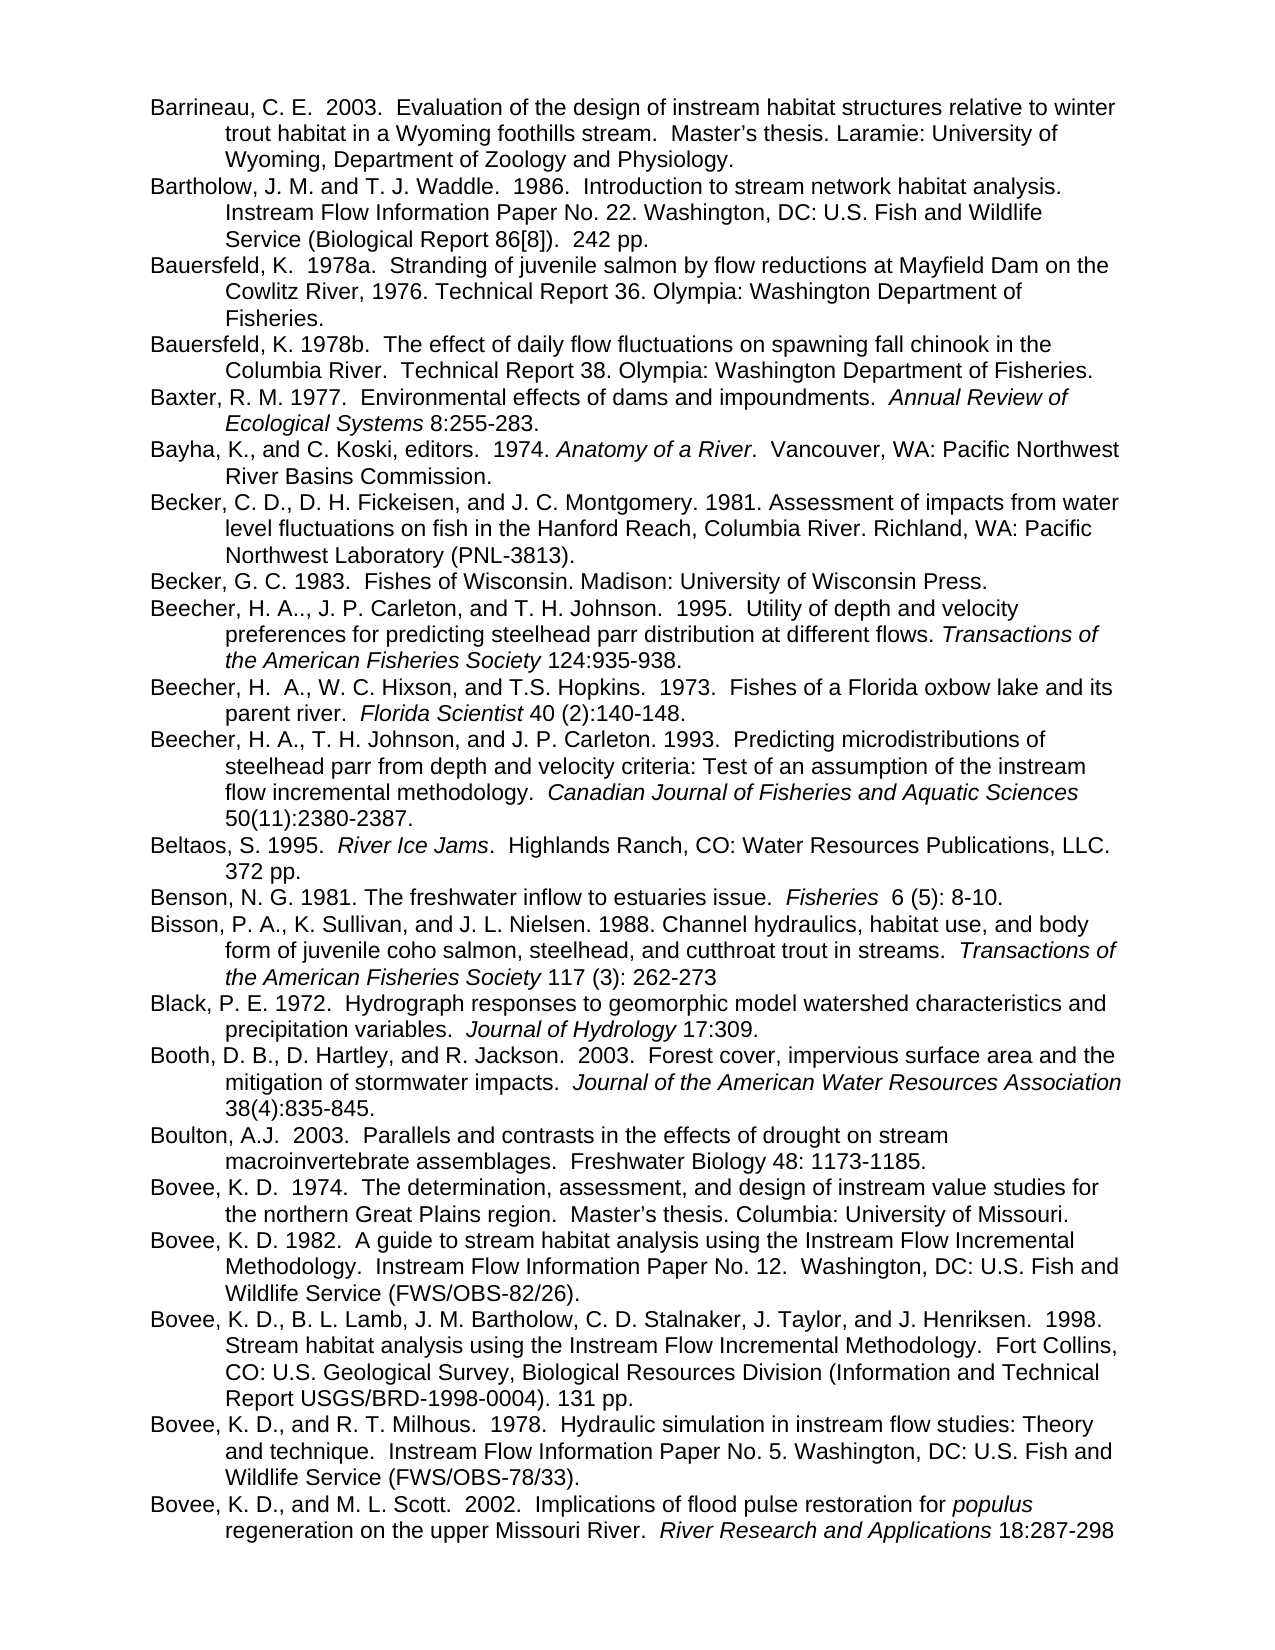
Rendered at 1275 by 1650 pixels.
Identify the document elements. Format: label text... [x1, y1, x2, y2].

text Bauersfeld, K. 1978b. The effect of daily flow fluctuations on spawning fall chinook in the Columbia River. Technical Report 38. Olympia: Washington Department of Fisheries. [150, 331, 1125, 384]
text Booth, D. B., D. Hartley, and R. Jackson. 2003. Forest cover, impervious surface area and the mitigation of stormwater impacts. Journal of the American Water Resources Association 38(4):835-845. [150, 1042, 1125, 1122]
text Boulton, A.J. 2003. Parallels and contrasts in the effects of drought on stream macroinvertebrate assemblages. Freshwater Biology 48: 1173-1185. [150, 1122, 1125, 1174]
text Bayha, K., and C. Koski, editors. 1974. Anatomy of a River. Vancouver, WA: Pacific Northwest River Basins Commission. [150, 436, 1125, 489]
text Bisson, P. A., K. Sullivan, and J. L. Nielsen. 1988. Channel hydraulics, habitat use, and body form of juvenile coho salmon, steelhead, and cutthroat trout in streams. Transactions of the American Fisheries Society 117 (3): 262-273 [150, 911, 1125, 990]
text Beecher, H. A., T. H. Johnson, and J. P. Carleton. 1993. Predicting microdistributions of steelhead parr from depth and velocity criteria: Test of an assumption of the instream flow incremental methodology. Canadian Journal of Fisheries and Aquatic Sciences 50(11):2380-2387. [150, 726, 1125, 832]
text Bovee, K. D., and R. T. Milhous. 1978. Hydraulic simulation in instream flow studies: Theory and technique. Instream Flow Information Paper No. 5. Washington, DC: U.S. Fish and Wildlife Service (FWS/OBS-78/33). [150, 1411, 1125, 1491]
text Bovee, K. D. 1982. A guide to stream habitat analysis using the Instream Flow Incremental Methodology. Instream Flow Information Paper No. 12. Washington, DC: U.S. Fish and Wildlife Service (FWS/OBS-82/26). [150, 1227, 1125, 1306]
text Bovee, K. D., B. L. Lamb, J. M. Bartholow, C. D. Stalnaker, J. Taylor, and J. Henriksen. 1998. Stream habitat analysis using the Instream Flow Incremental Methodology. Fort Collins, CO: U.S. Geological Survey, Biological Resources Division (Information and Technical Report USGS/BRD-1998-0004). 131 pp. [150, 1306, 1125, 1411]
text Becker, G. C. 1983. Fishes of Wisconsin. Madison: University of Wisconsin Press. [150, 568, 1125, 594]
text Bovee, K. D., and M. L. Scott. 2002. Implications of flood pulse restoration for populus regeneration on the upper Missouri River. River Research and Applications 18:287-298 [150, 1491, 1125, 1543]
text Barrineau, C. E. 2003. Evaluation of the design of instream habitat structures relative to winter trout habitat in a Wyoming foothills stream. Master’s thesis. Laramie: University of Wyoming, Department of Zoology and Physiology. [150, 94, 1125, 173]
text Beltaos, S. 1995. River Ice Jams. Highlands Ranch, CO: Water Resources Publications, LLC. 372 pp. [150, 832, 1125, 884]
text Black, P. E. 1972. Hydrograph responses to geomorphic model watershed characteristics and precipitation variables. Journal of Hydrology 17:309. [150, 990, 1125, 1042]
text Bauersfeld, K. 1978a. Stranding of juvenile salmon by flow reductions at Mayfield Dam on the Cowlitz River, 1976. Technical Report 36. Olympia: Washington Department of Fisheries. [150, 252, 1125, 331]
text Bovee, K. D. 1974. The determination, assessment, and design of instream value studies for the northern Great Plains region. Master’s thesis. Columbia: University of Missouri. [150, 1174, 1125, 1227]
text Beecher, H. A., W. C. Hixson, and T.S. Hopkins. 1973. Fishes of a Florida oxbow lake and its parent river. Florida Scientist 40 (2):140-148. [150, 673, 1125, 726]
text Beecher, H. A.., J. P. Carleton, and T. H. Johnson. 1995. Utility of depth and velocity preferences for predicting steelhead parr distribution at different flows. Transactions of the American Fisheries Society 124:935-938. [150, 594, 1125, 673]
text Bartholow, J. M. and T. J. Waddle. 1986. Introduction to stream network habitat analysis. Instream Flow Information Paper No. 22. Washington, DC: U.S. Fish and Wildlife Service (Biological Report 86[8]). 242 pp. [150, 173, 1125, 252]
text Becker, C. D., D. H. Fickeisen, and J. C. Montgomery. 1981. Assessment of impacts from water level fluctuations on fish in the Hanford Reach, Columbia River. Richland, WA: Pacific Northwest Laboratory (PNL-3813). [150, 489, 1125, 568]
text Benson, N. G. 1981. The freshwater inflow to estuaries issue. Fisheries 6 (5): 8-10. [150, 884, 1125, 911]
text Baxter, R. M. 1977. Environmental effects of dams and impoundments. Annual Review of Ecological Systems 8:255-283. [150, 384, 1125, 436]
